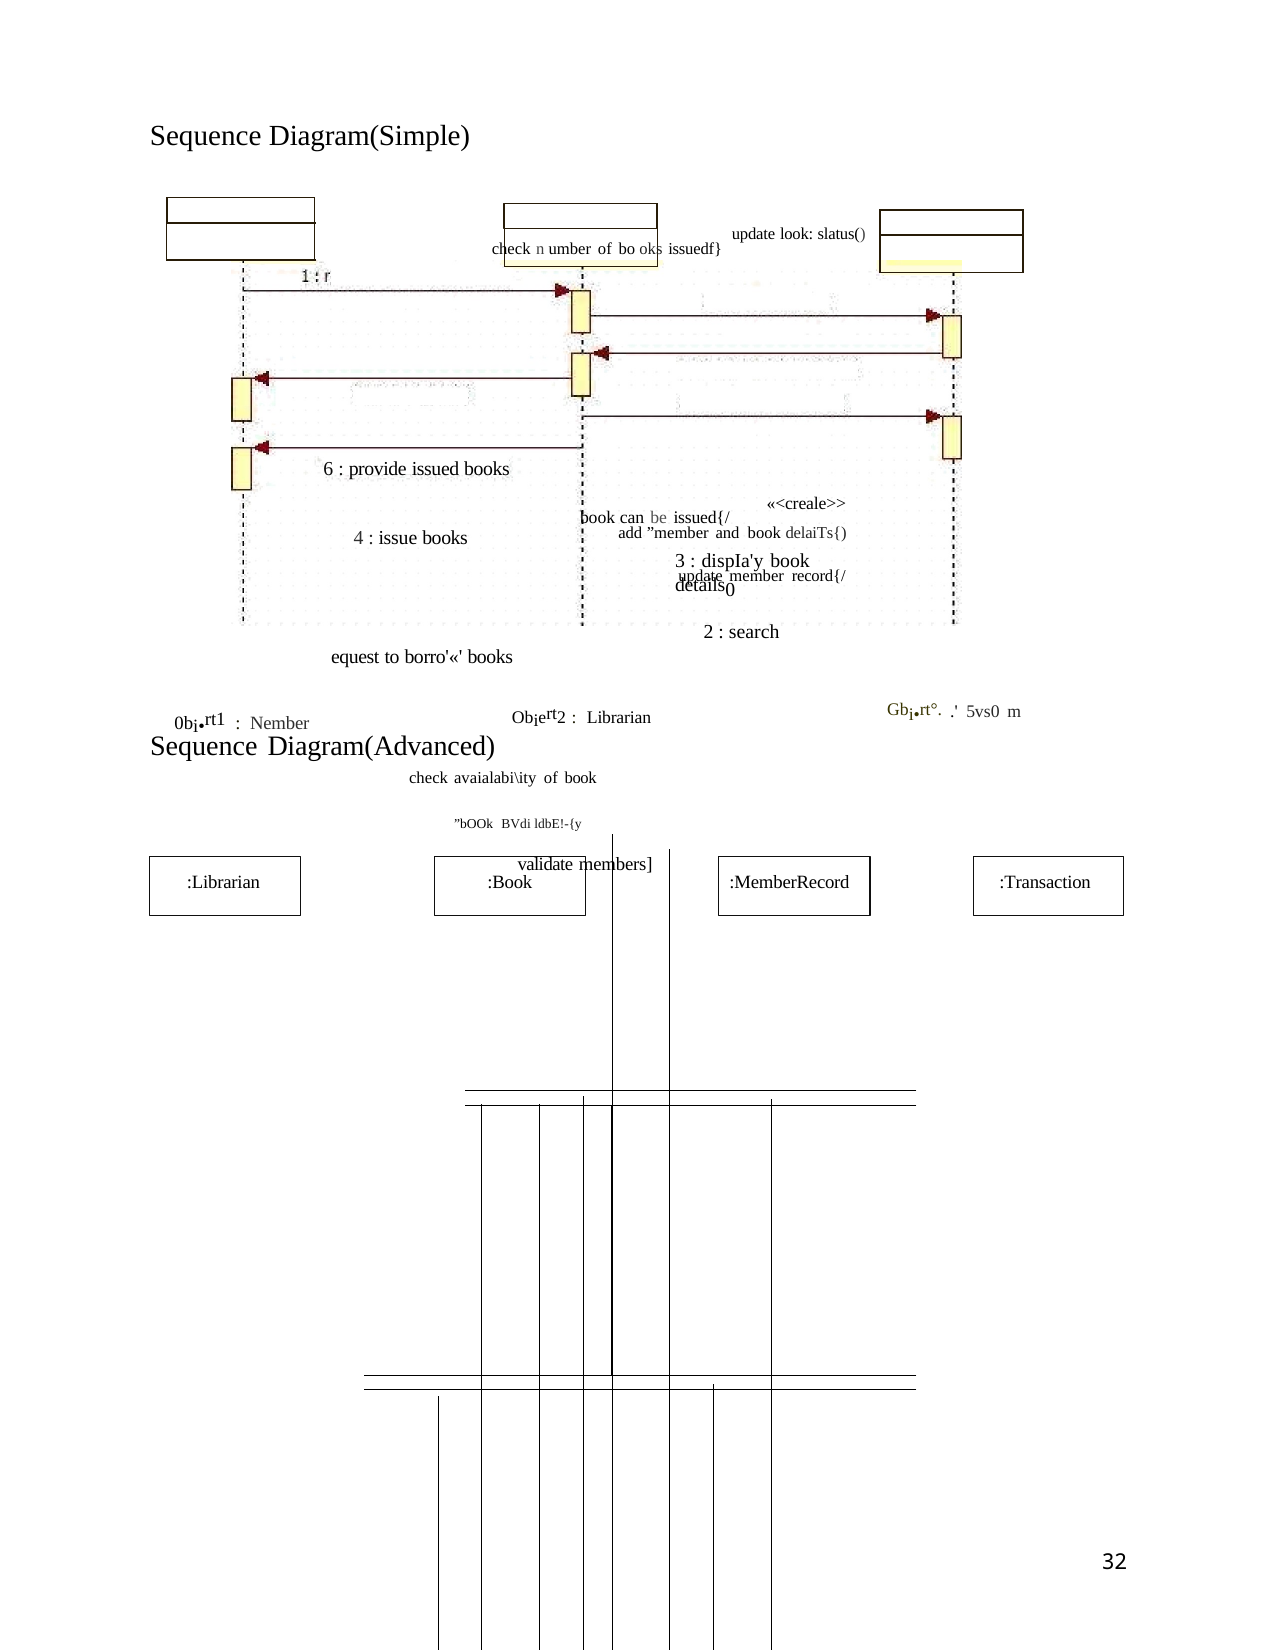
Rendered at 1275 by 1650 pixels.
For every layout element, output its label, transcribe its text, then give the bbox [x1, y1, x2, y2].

picture [505, 260, 657, 266]
text Sequence Diagram(Advanced) [150, 729, 1162, 761]
picture [881, 260, 962, 272]
text Sequence Diagram(Simple) [149, 118, 1162, 152]
picture [231, 260, 962, 626]
